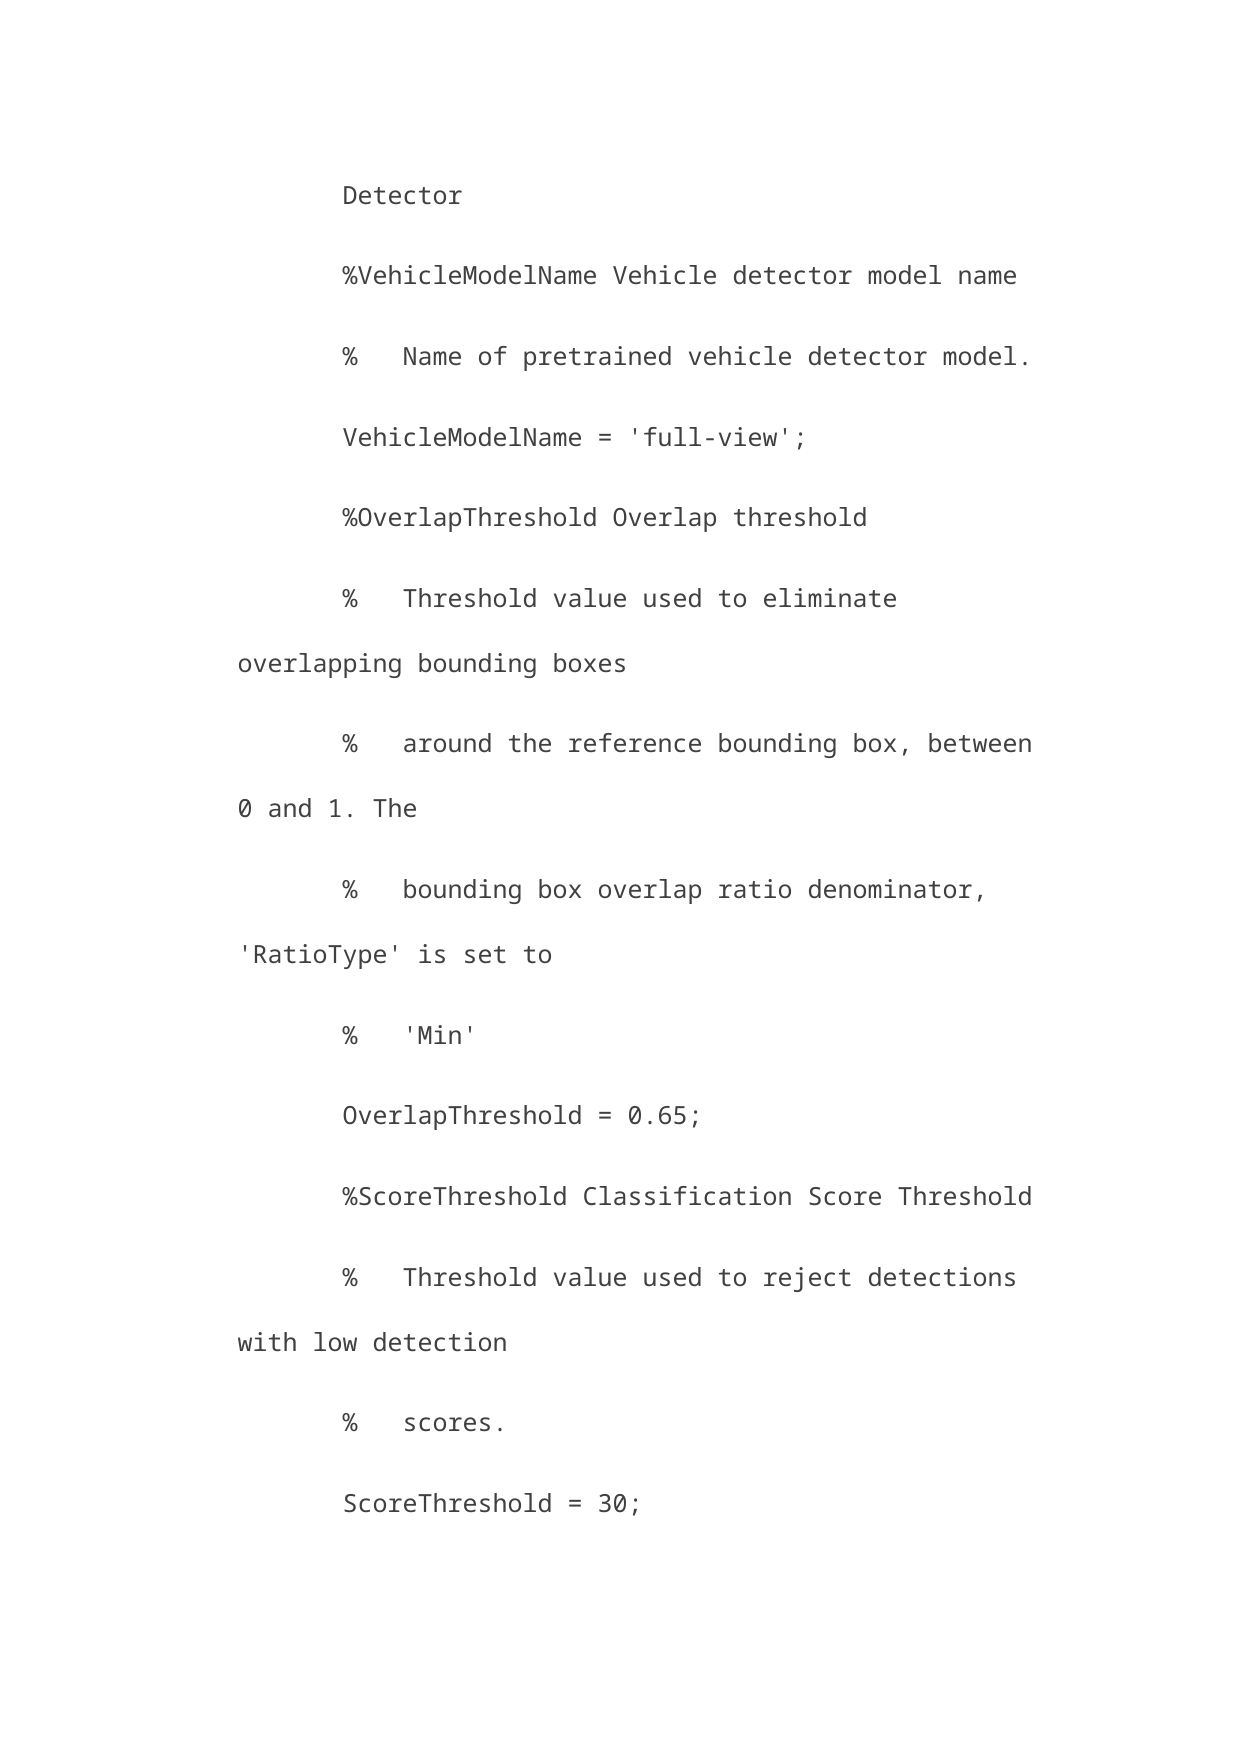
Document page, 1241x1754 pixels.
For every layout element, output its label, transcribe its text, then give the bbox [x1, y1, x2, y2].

text % bounding box overlap ratio denominator, 'RatioType' is set to [237, 856, 1053, 986]
text %OverlapThreshold Overlap threshold [237, 484, 1053, 549]
text %ScoreThreshold Classification Score Threshold [237, 1163, 1053, 1228]
text % Threshold value used to reject detections with low detection [237, 1244, 1053, 1374]
text OverlapThreshold = 0.65; [237, 1083, 1053, 1148]
text % Name of pretrained vehicle detector model. [237, 323, 1053, 388]
text % around the reference bounding box, between 0 and 1. The [237, 711, 1053, 841]
text ScoreThreshold = 30; [237, 1470, 1053, 1535]
text % Threshold value used to eliminate overlapping bounding boxes [237, 565, 1053, 695]
text VehicleModelName = 'full-view'; [237, 404, 1053, 469]
text % scores. [237, 1389, 1053, 1454]
text % 'Min' [237, 1002, 1053, 1067]
text Detector [237, 162, 1053, 227]
text %VehicleModelName Vehicle detector model name [237, 243, 1053, 308]
